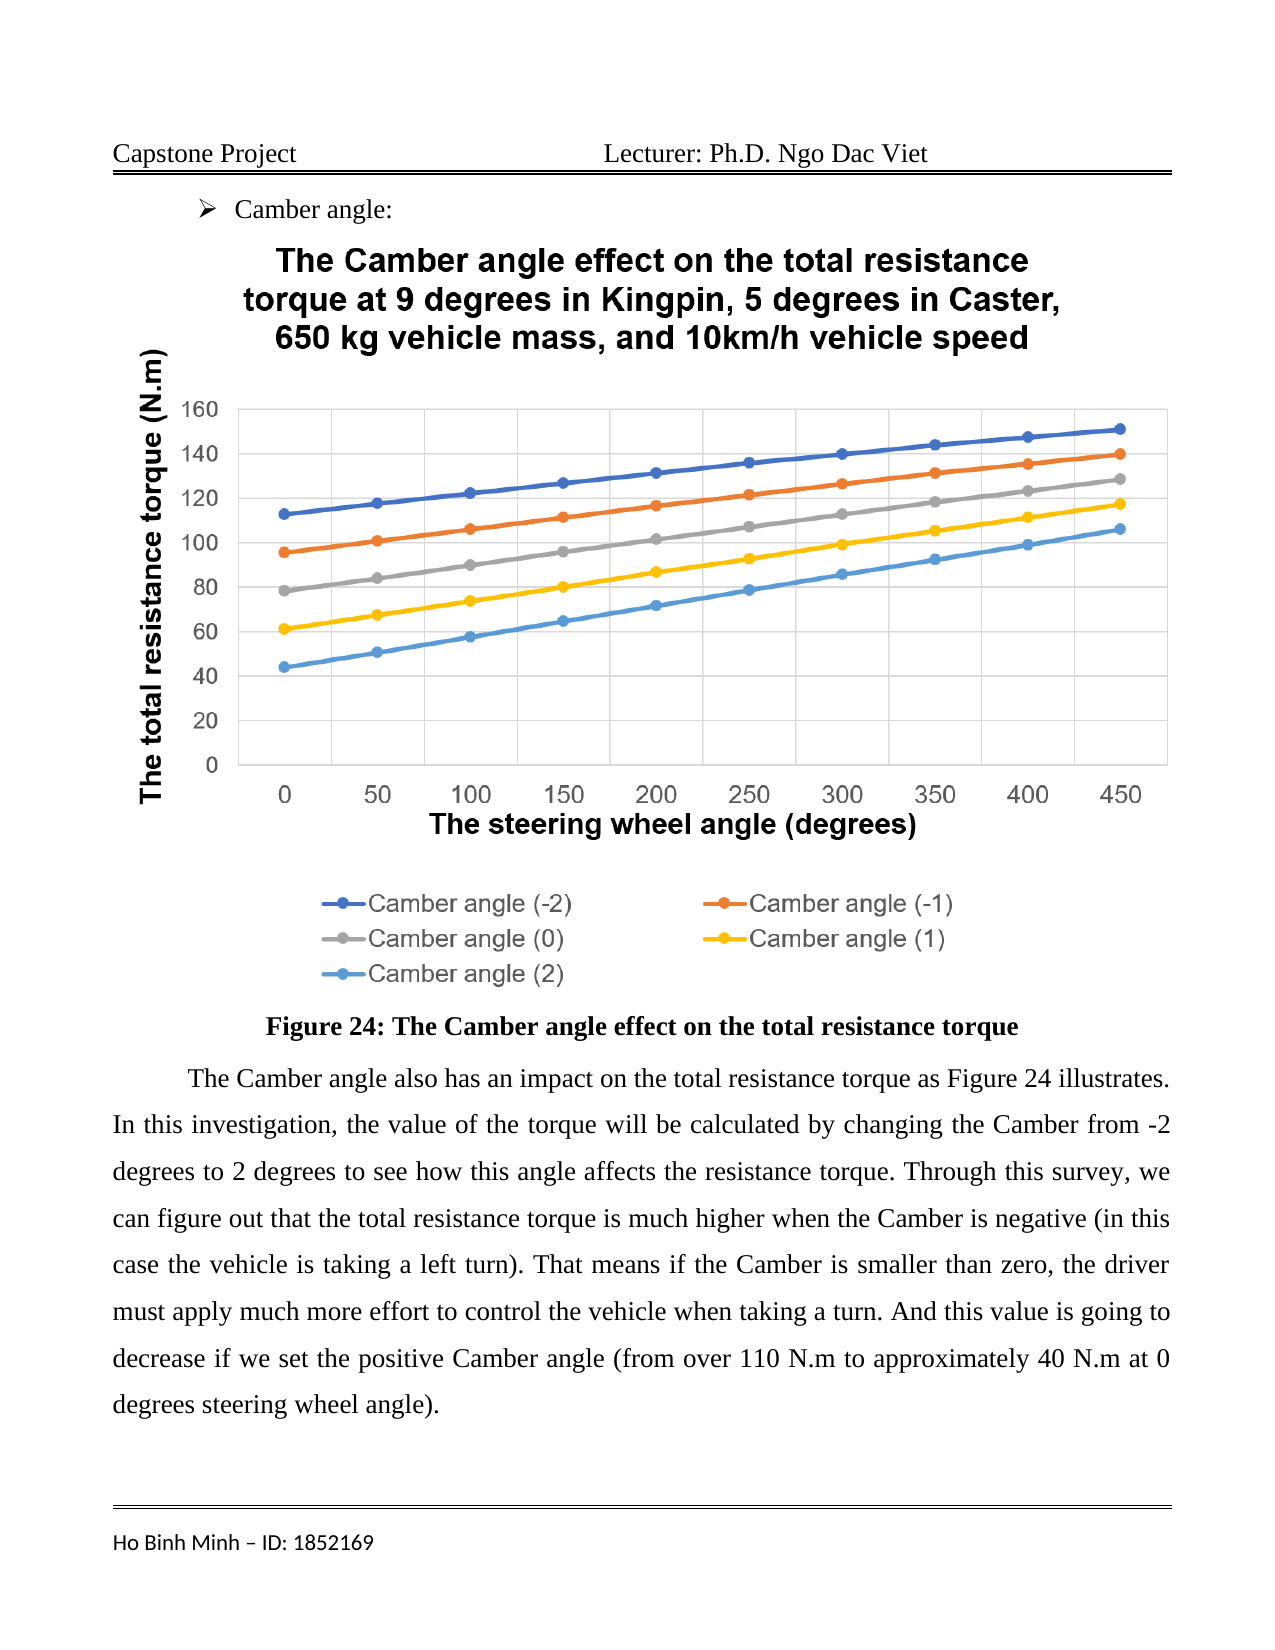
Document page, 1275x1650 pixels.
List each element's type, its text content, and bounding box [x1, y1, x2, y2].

picture [121, 227, 1182, 991]
text Figure 24: The Camber angle effect on the total resistance torque [112, 1010, 1172, 1041]
list Camber angle: [197, 193, 1172, 225]
text The Camber angle also has an impact on the total resistance torque as Figure 24 illustrates. In this investigation, the value of the torque will be calculated by changing the Camber from -2 degrees to 2 degrees to see how this angle affects the resistance torque. Through this survey, we can figure out that the total resistance torque is much higher when the Camber is negative (in this case the vehicle is taking a left turn). That means if the Camber is smaller than zero, the driver must apply much more effort to control the vehicle when taking a turn. And this value is going to decrease if we set the positive Camber angle (from over 110 N.m to approximately 40 N.m at 0 degrees steering wheel angle). [112, 1062, 1172, 1420]
